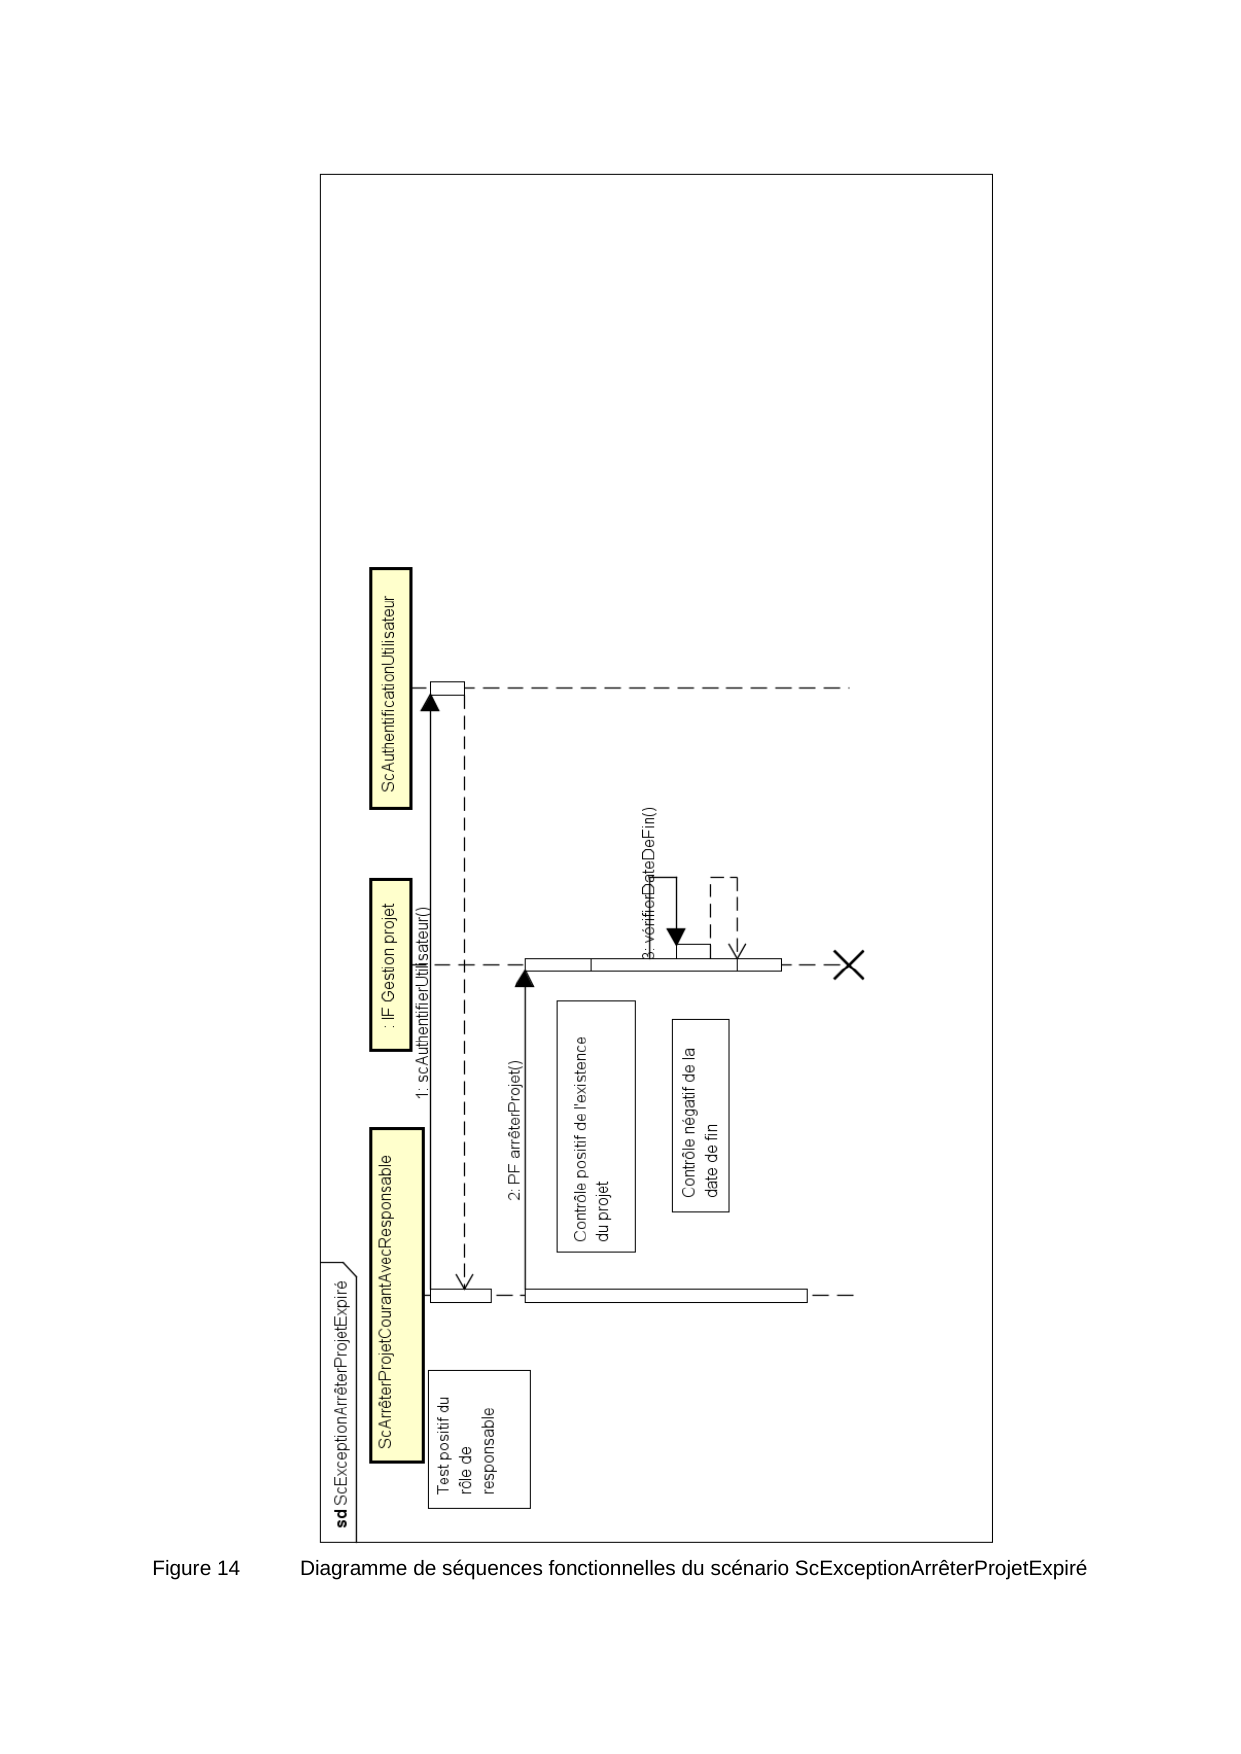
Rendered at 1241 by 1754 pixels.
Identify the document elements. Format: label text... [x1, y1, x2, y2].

picture [307, 163, 1004, 1554]
